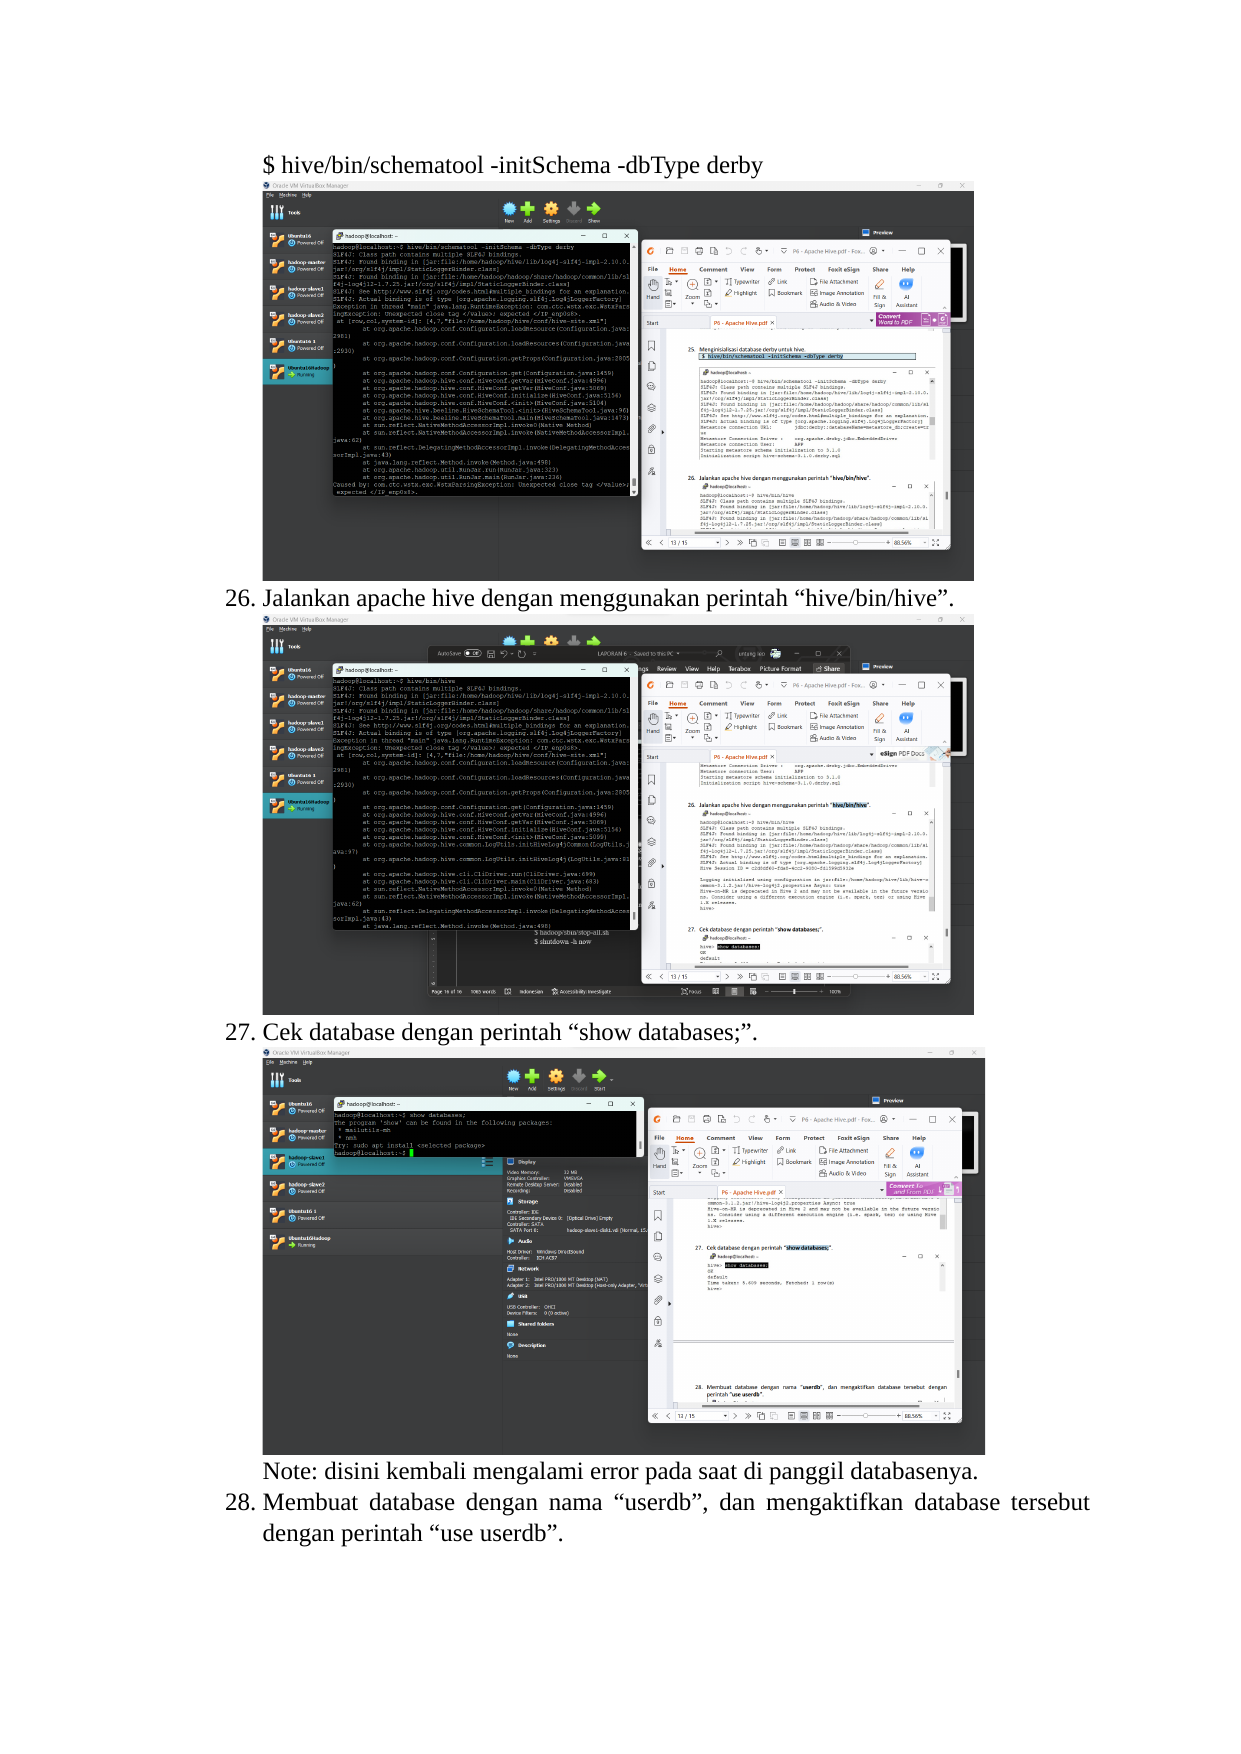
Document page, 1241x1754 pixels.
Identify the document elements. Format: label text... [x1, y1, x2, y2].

list Membuat database dengan nama “userdb”, dan mengaktifkan database tersebut dengan perintah “use userdb”. [225, 1487, 1090, 1547]
picture [262, 181, 974, 581]
list Note: disini kembali mengalami error pada saat di panggil databasenya. [262, 1456, 1090, 1485]
picture [262, 1047, 986, 1455]
list $ hive/bin/schematool -initSchema -dbType derby [262, 150, 1090, 179]
picture [262, 614, 974, 1015]
list Jalankan apache hive dengan menggunakan perintah “hive/bin/hive”. [225, 583, 1090, 612]
list Cek database dengan perintah “show databases;”. [225, 1017, 1090, 1045]
